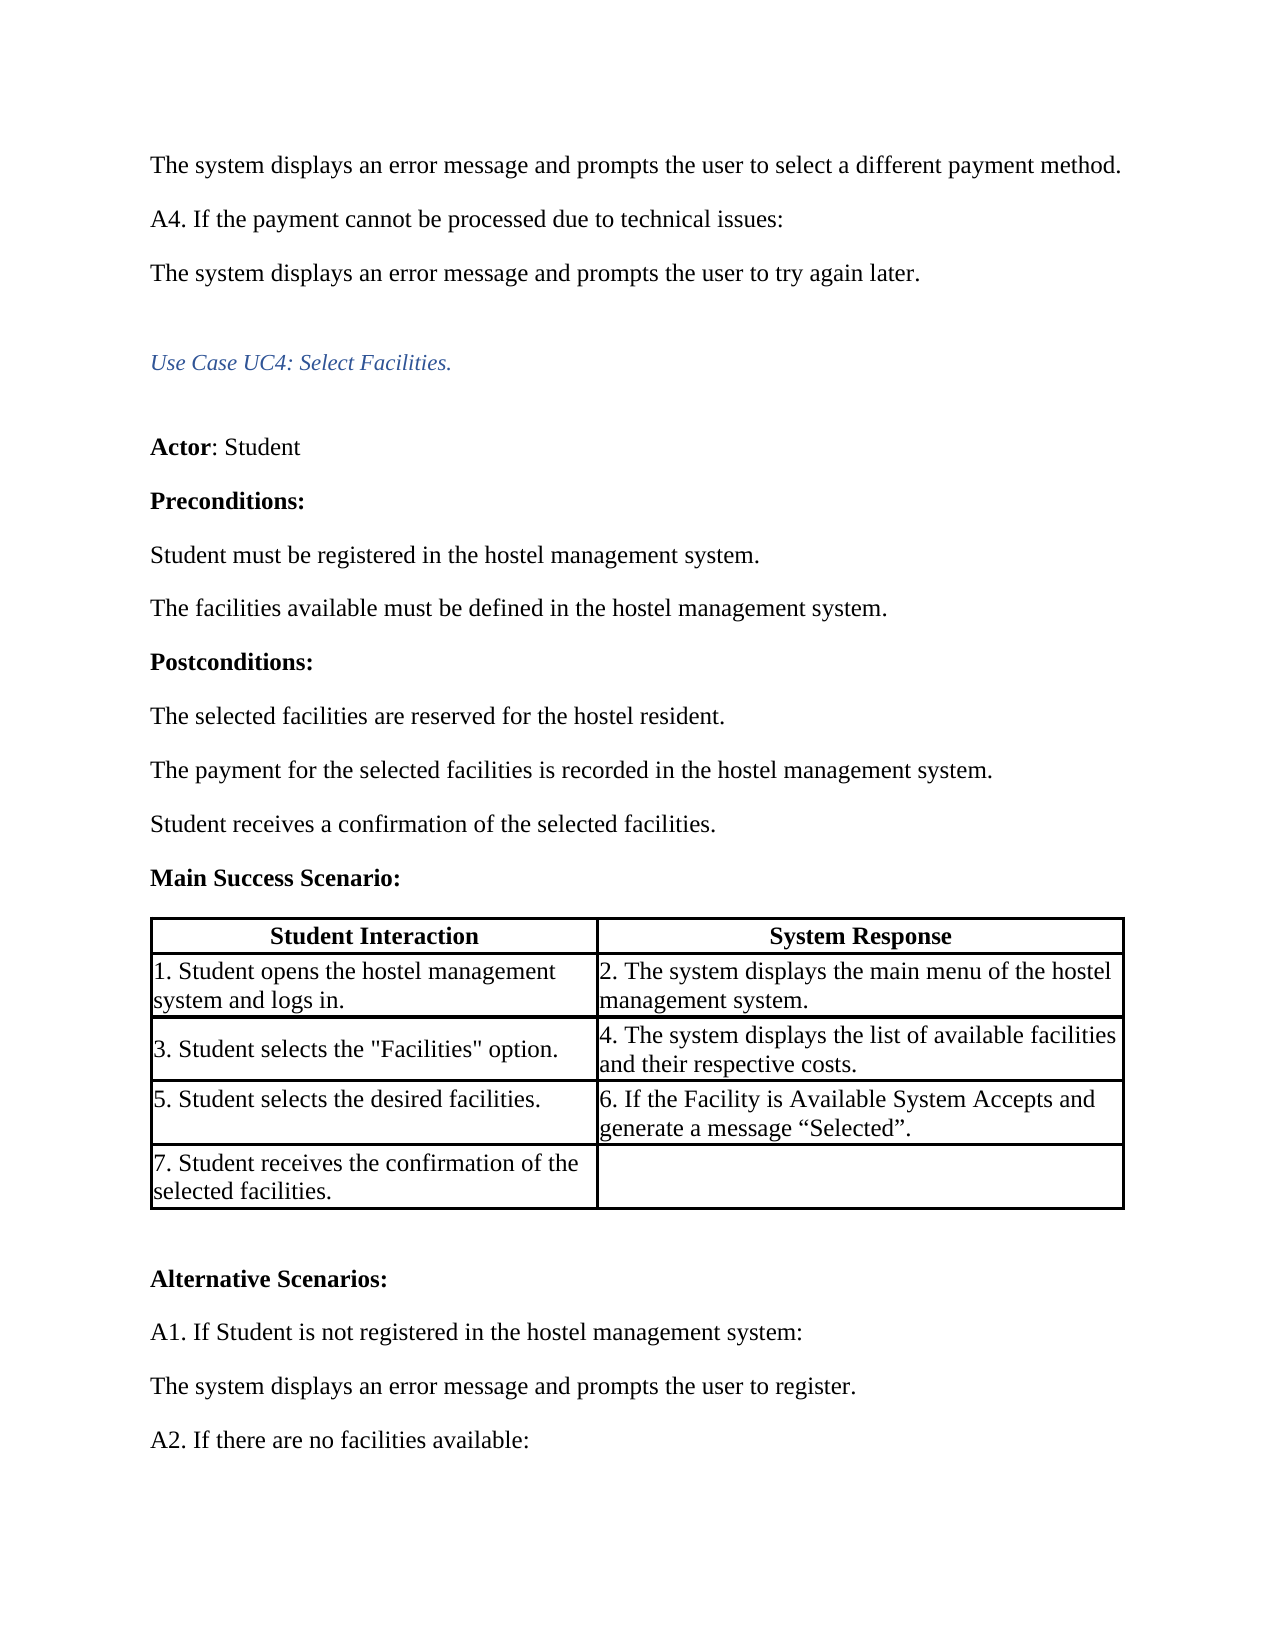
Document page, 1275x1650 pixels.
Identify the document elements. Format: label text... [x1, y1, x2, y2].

table_cell 1. Student opens the hostel management system and logs in. [153, 955, 596, 1015]
table_cell 3. Student selects the "Facilities" option. [153, 1019, 596, 1079]
text Preconditions: [150, 486, 1125, 514]
text The system displays an error message and prompts the user to select a different payment method. [150, 150, 1125, 179]
text Actor: Student [150, 432, 1125, 461]
text Student must be registered in the hostel management system. [150, 540, 1125, 568]
text The payment for the selected facilities is recorded in the hostel management system. [150, 755, 1125, 784]
table_cell [599, 1146, 1122, 1207]
text The system displays an error message and prompts the user to register. [150, 1371, 1125, 1400]
text A2. If there are no facilities available: [150, 1425, 1125, 1454]
text A4. If the payment cannot be processed due to technical issues: [150, 204, 1125, 233]
text Main Success Scenario: [150, 863, 1125, 892]
table_header Student Interaction [153, 920, 596, 952]
table_header System Response [599, 920, 1122, 952]
text Alternative Scenarios: [150, 1264, 1125, 1292]
text Postconditions: [150, 647, 1125, 676]
text The selected facilities are reserved for the hostel resident. [150, 701, 1125, 730]
subtitle Use Case UC4: Select Facilities. [150, 349, 1125, 375]
table_cell 7. Student receives the confirmation of the selected facilities. [153, 1146, 596, 1207]
table_cell 4. The system displays the list of available facilities and their respective costs. [599, 1019, 1122, 1079]
text Student receives a confirmation of the selected facilities. [150, 809, 1125, 838]
text The facilities available must be defined in the hostel management system. [150, 593, 1125, 622]
text A1. If Student is not registered in the hostel management system: [150, 1317, 1125, 1346]
table_cell 2. The system displays the main menu of the hostel management system. [599, 955, 1122, 1015]
table_cell 6. If the Facility is Available System Accepts and generate a message “Selected”. [599, 1082, 1122, 1143]
table_cell 5. Student selects the desired facilities. [153, 1082, 596, 1143]
text The system displays an error message and prompts the user to try again later. [150, 258, 1125, 286]
